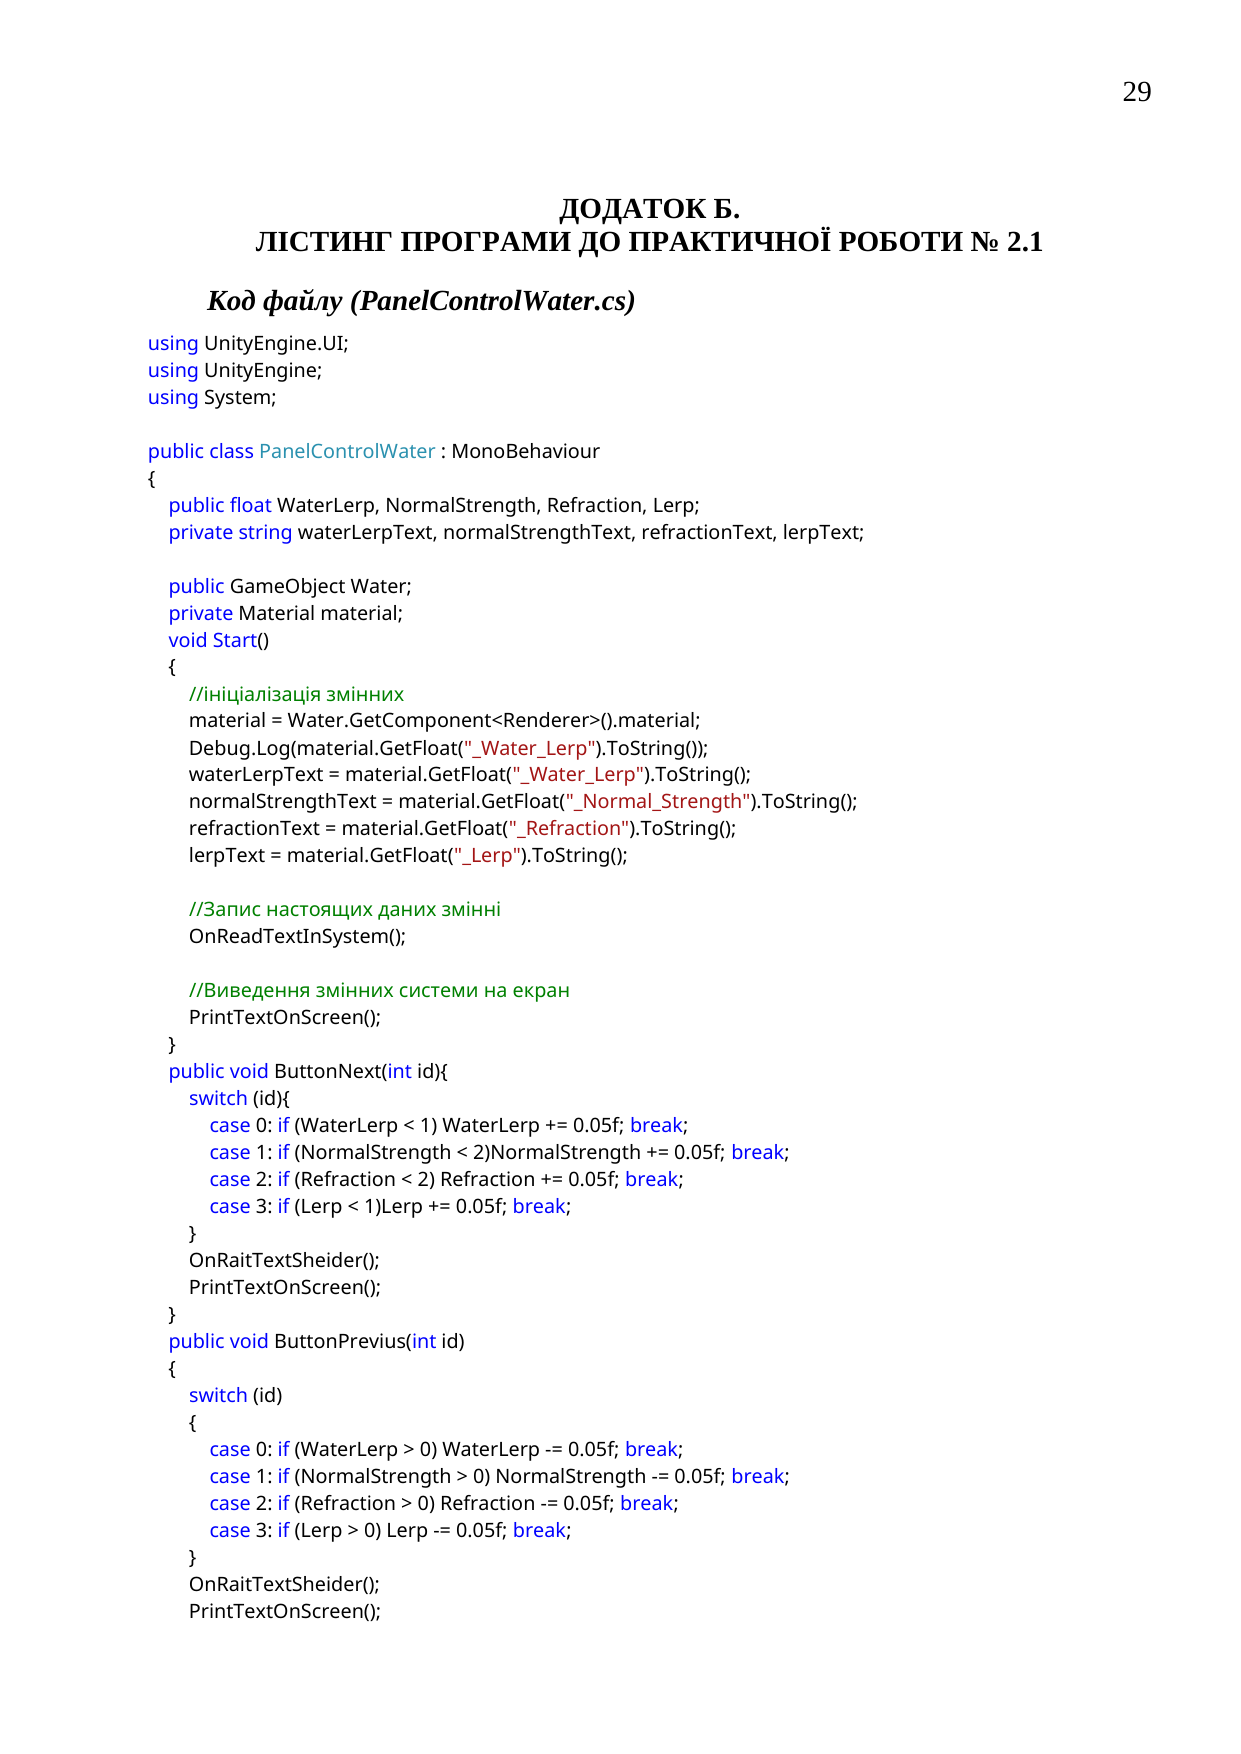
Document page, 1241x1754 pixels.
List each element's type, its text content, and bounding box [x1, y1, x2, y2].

text case 1: if (NormalStrength > 0) NormalStrength -= 0.05f; break; [148, 1462, 1152, 1489]
text { [148, 1354, 1152, 1381]
text OnRaitTextSheider(); [148, 1246, 1152, 1273]
text //ініціалізація змінних [148, 680, 1152, 707]
text //Виведення змінних системи на екран [148, 977, 1152, 1003]
text } [148, 1219, 1152, 1246]
text using UnityEngine; [148, 356, 1152, 383]
text void Start() [148, 626, 1152, 653]
text waterLerpText = material.GetFloat("_Water_Lerp").ToString(); [148, 761, 1152, 788]
text refractionText = material.GetFloat("_Refraction").ToString(); [148, 815, 1152, 842]
subtitle Код файлу (PanelControlWater.cs) [148, 283, 1152, 317]
text normalStrengthText = material.GetFloat("_Normal_Strength").ToString(); [148, 788, 1152, 815]
text { [148, 464, 1152, 491]
text public void ButtonNext(int id){ [148, 1057, 1152, 1084]
text } [148, 1300, 1152, 1327]
text PrintTextOnScreen(); [148, 1273, 1152, 1300]
text using System; [148, 383, 1152, 410]
text { [148, 653, 1152, 680]
text OnRaitTextSheider(); [148, 1570, 1152, 1597]
text PrintTextOnScreen(); [148, 1003, 1152, 1031]
text case 0: if (WaterLerp > 0) WaterLerp -= 0.05f; break; [148, 1435, 1152, 1462]
text private Material material; [148, 599, 1152, 626]
text switch (id){ [148, 1084, 1152, 1111]
text case 3: if (Lerp < 1)Lerp += 0.05f; break; [148, 1192, 1152, 1219]
text } [148, 1031, 1152, 1057]
text public void ButtonPrevius(int id) [148, 1327, 1152, 1354]
text public float WaterLerp, NormalStrength, Refraction, Lerp; [148, 491, 1152, 518]
text { [148, 1408, 1152, 1435]
text Debug.Log(material.GetFloat("_Water_Lerp").ToString()); [148, 734, 1152, 761]
text material = Water.GetComponent<Renderer>().material; [148, 707, 1152, 734]
text using UnityEngine.UI; [148, 329, 1152, 356]
text case 2: if (Refraction > 0) Refraction -= 0.05f; break; [148, 1489, 1152, 1516]
text private string waterLerpText, normalStrengthText, refractionText, lerpText; [148, 518, 1152, 545]
text case 2: if (Refraction < 2) Refraction += 0.05f; break; [148, 1165, 1152, 1192]
text PrintTextOnScreen(); [148, 1597, 1152, 1624]
text //Запис настоящих даних змінні [148, 896, 1152, 923]
text case 1: if (NormalStrength < 2)NormalStrength += 0.05f; break; [148, 1138, 1152, 1165]
text lerpText = material.GetFloat("_Lerp").ToString(); [148, 842, 1152, 869]
text case 0: if (WaterLerp < 1) WaterLerp += 0.05f; break; [148, 1111, 1152, 1138]
text } [148, 1543, 1152, 1570]
text switch (id) [148, 1381, 1152, 1408]
text public class PanelControlWater : MonoBehaviour [148, 437, 1152, 464]
text public GameObject Water; [148, 572, 1152, 599]
subtitle Додаток Б. Лістинг програми до практичної роботи № 2.1 [148, 191, 1152, 258]
text case 3: if (Lerp > 0) Lerp -= 0.05f; break; [148, 1516, 1152, 1543]
text OnReadTextInSystem(); [148, 923, 1152, 949]
